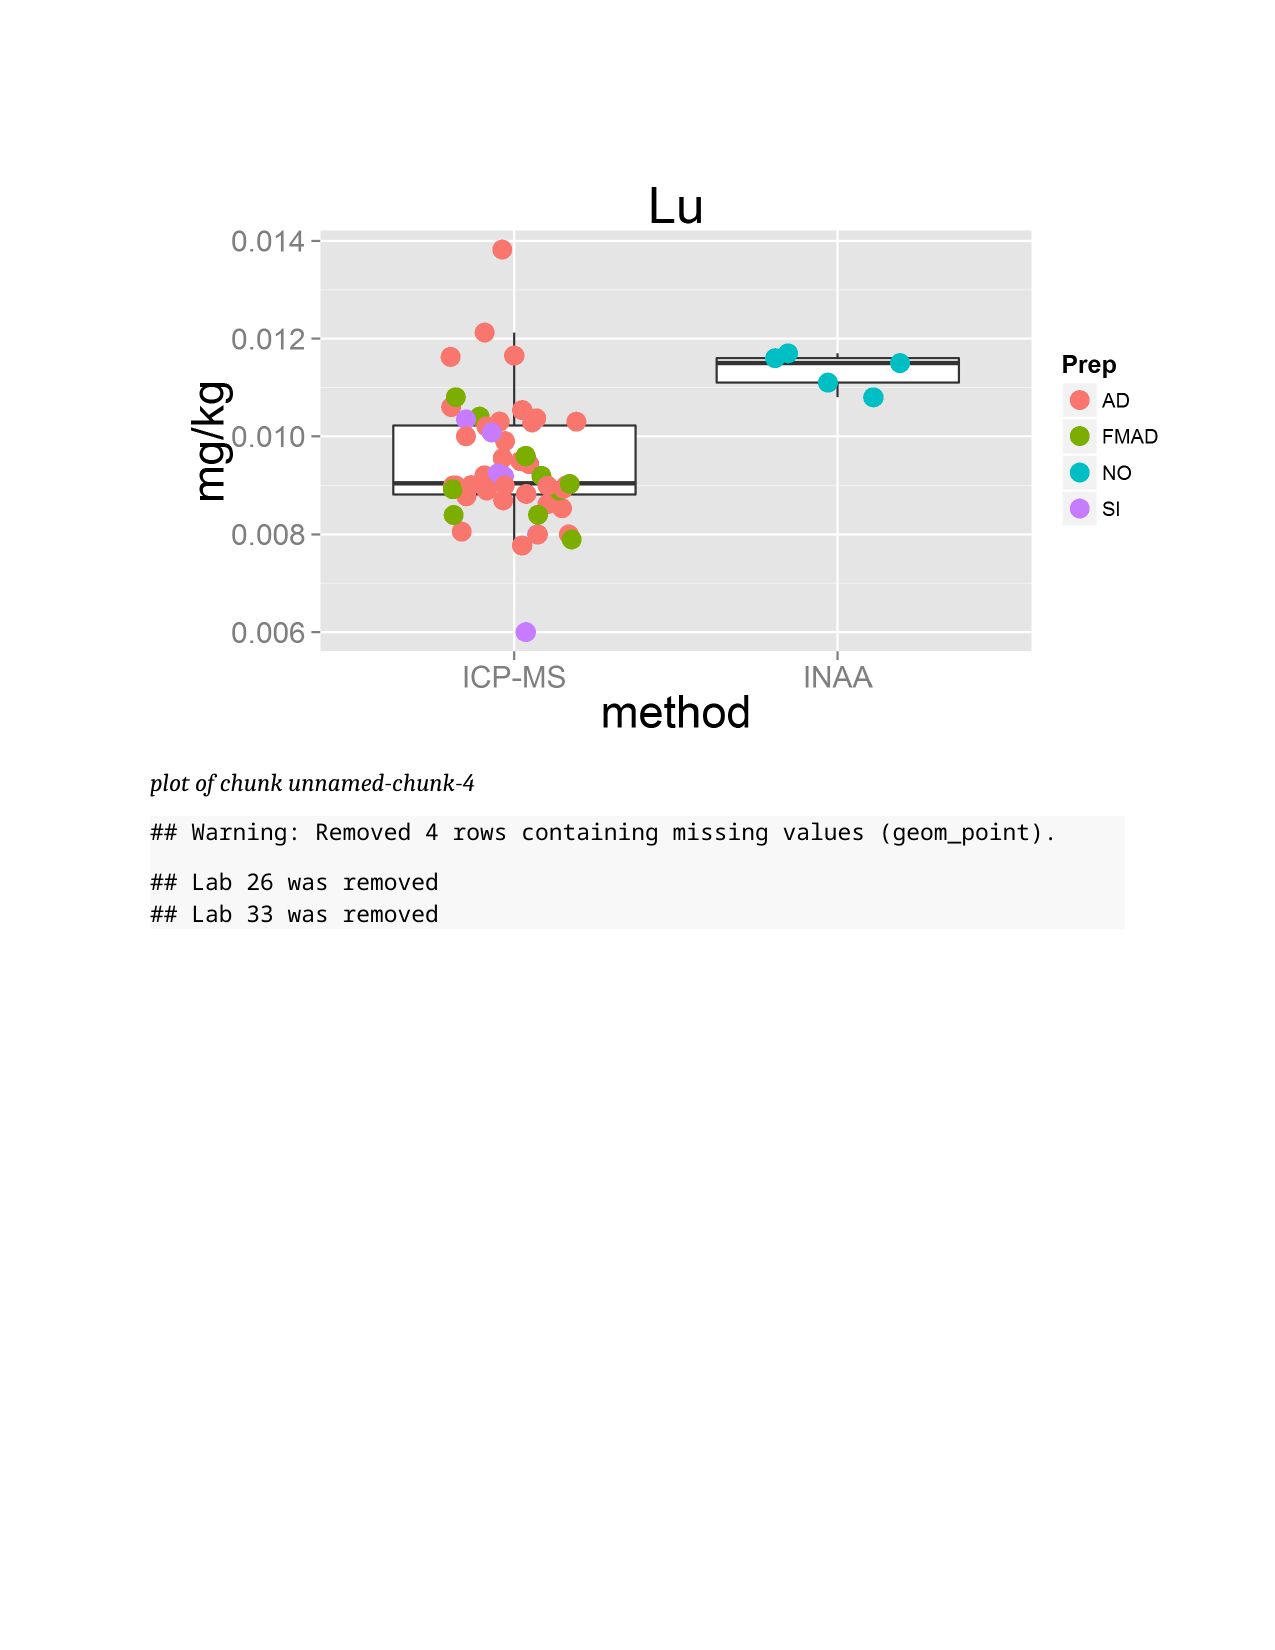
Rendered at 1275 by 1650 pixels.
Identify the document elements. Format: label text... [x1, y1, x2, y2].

text ## Warning: Removed 4 rows containing missing values (geom_point). [150, 816, 1125, 847]
text plot of chunk unnamed-chunk-4 [150, 769, 1125, 797]
text ## Lab 26 was removed ## Lab 33 was removed [150, 866, 1125, 929]
picture [168, 150, 1221, 750]
